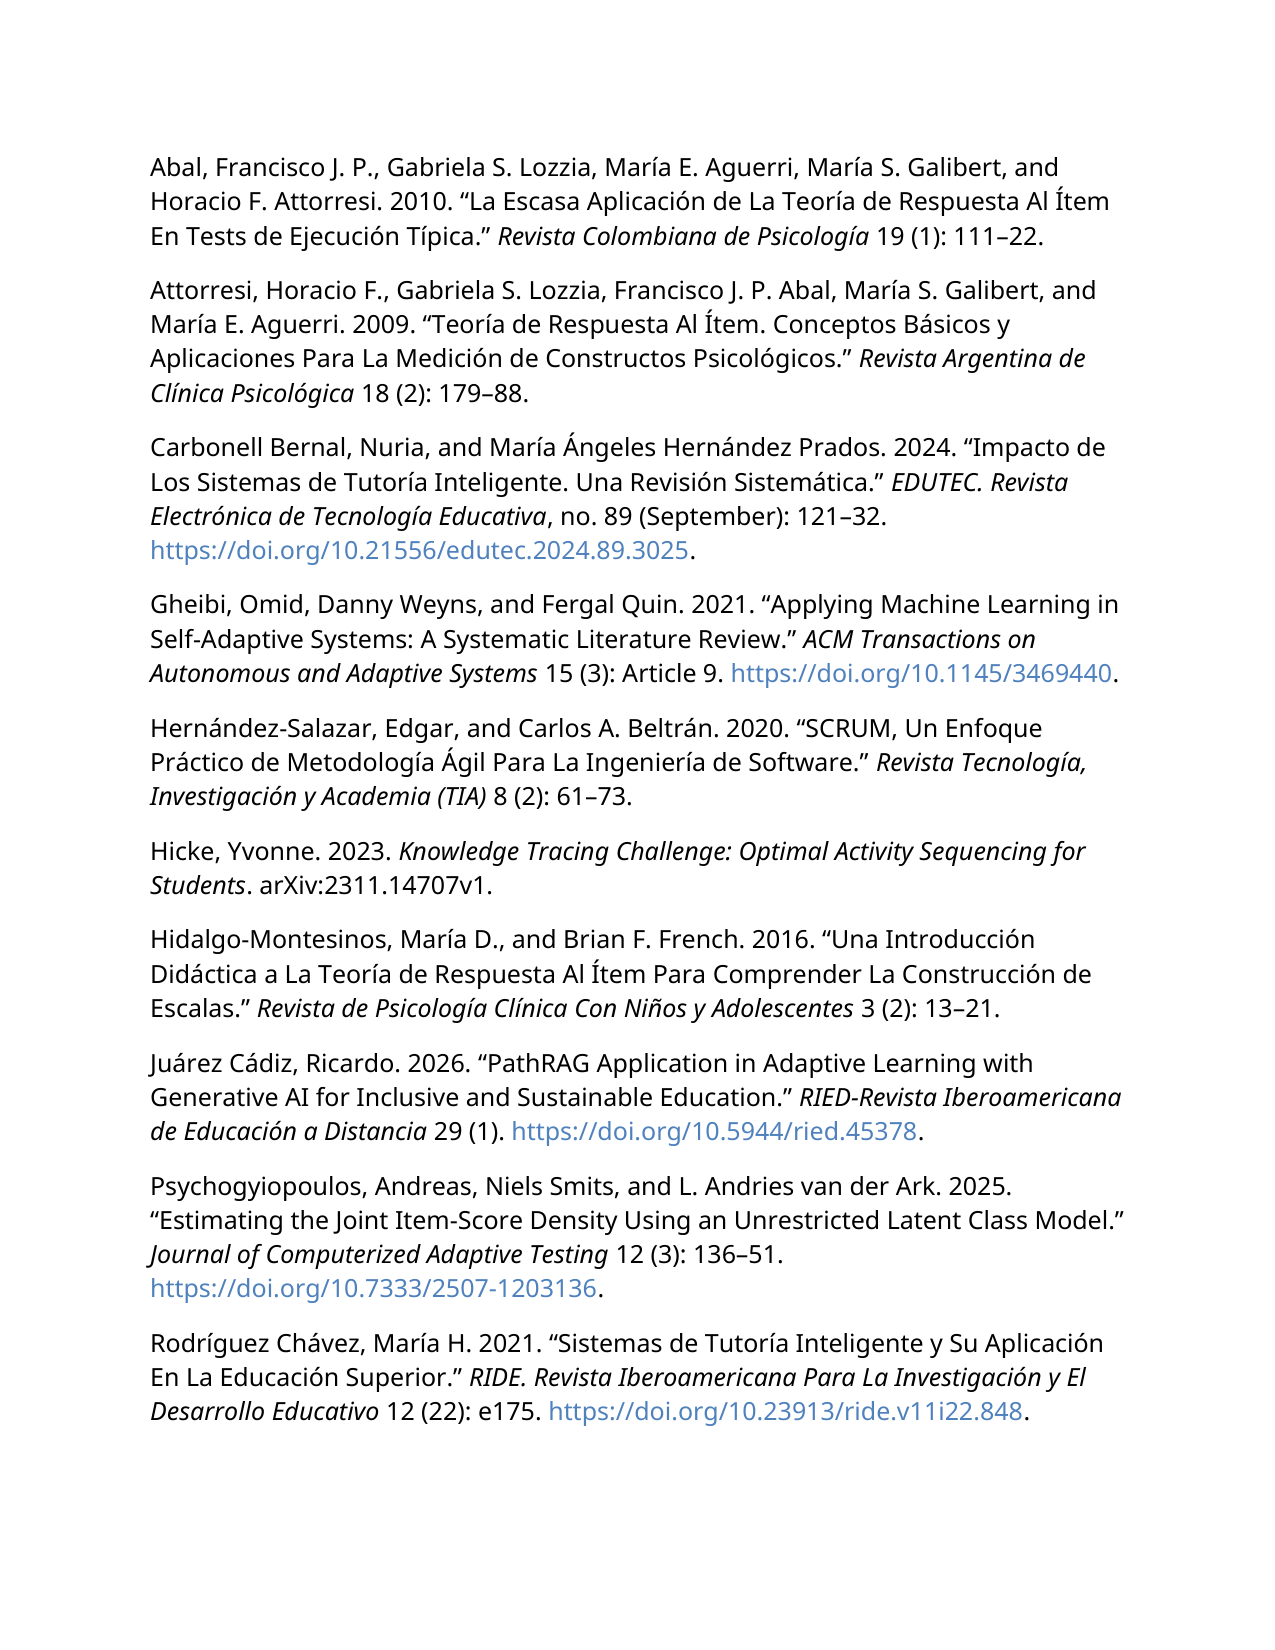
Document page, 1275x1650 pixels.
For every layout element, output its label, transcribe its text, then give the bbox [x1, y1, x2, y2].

text Rodríguez Chávez, María H. 2021. “Sistemas de Tutoría Inteligente y Su Aplicación En La Educación Superior.” RIDE. Revista Iberoamericana Para La Investigación y El Desarrollo Educativo 12 (22): e175. https://doi.org/10.23913/ride.v11i22.848. [150, 1325, 1125, 1427]
text Attorresi, Horacio F., Gabriela S. Lozzia, Francisco J. P. Abal, María S. Galibert, and María E. Aguerri. 2009. “Teoría de Respuesta Al Ítem. Conceptos Básicos y Aplicaciones Para La Medición de Constructos Psicológicos.” Revista Argentina de Clínica Psicológica 18 (2): 179–88. [150, 273, 1125, 409]
text Hicke, Yvonne. 2023. Knowledge Tracing Challenge: Optimal Activity Sequencing for Students. arXiv:2311.14707v1. [150, 833, 1125, 901]
text Psychogyiopoulos, Andreas, Niels Smits, and L. Andries van der Ark. 2025. “Estimating the Joint Item-Score Density Using an Unrestricted Latent Class Model.” Journal of Computerized Adaptive Testing 12 (3): 136–51. https://doi.org/10.7333/2507-1203136. [150, 1168, 1125, 1304]
text Carbonell Bernal, Nuria, and María Ángeles Hernández Prados. 2024. “Impacto de Los Sistemas de Tutoría Inteligente. Una Revisión Sistemática.” EDUTEC. Revista Electrónica de Tecnología Educativa, no. 89 (September): 121–32. https://doi.org/10.21556/edutec.2024.89.3025. [150, 430, 1125, 566]
text Hernández-Salazar, Edgar, and Carlos A. Beltrán. 2020. “SCRUM, Un Enfoque Práctico de Metodología Ágil Para La Ingeniería de Software.” Revista Tecnología, Investigación y Academia (TIA) 8 (2): 61–73. [150, 710, 1125, 812]
text Juárez Cádiz, Ricardo. 2026. “PathRAG Application in Adaptive Learning with Generative AI for Inclusive and Sustainable Education.” RIED-Revista Iberoamericana de Educación a Distancia 29 (1). https://doi.org/10.5944/ried.45378. [150, 1045, 1125, 1147]
text Gheibi, Omid, Danny Weyns, and Fergal Quin. 2021. “Applying Machine Learning in Self-Adaptive Systems: A Systematic Literature Review.” ACM Transactions on Autonomous and Adaptive Systems 15 (3): Article 9. https://doi.org/10.1145/3469440. [150, 587, 1125, 689]
text Hidalgo-Montesinos, María D., and Brian F. French. 2016. “Una Introducción Didáctica a La Teoría de Respuesta Al Ítem Para Comprender La Construcción de Escalas.” Revista de Psicología Clínica Con Niños y Adolescentes 3 (2): 13–21. [150, 922, 1125, 1024]
text Abal, Francisco J. P., Gabriela S. Lozzia, María E. Aguerri, María S. Galibert, and Horacio F. Attorresi. 2010. “La Escasa Aplicación de La Teoría de Respuesta Al Ítem En Tests de Ejecución Típica.” Revista Colombiana de Psicología 19 (1): 111–22. [150, 150, 1125, 252]
